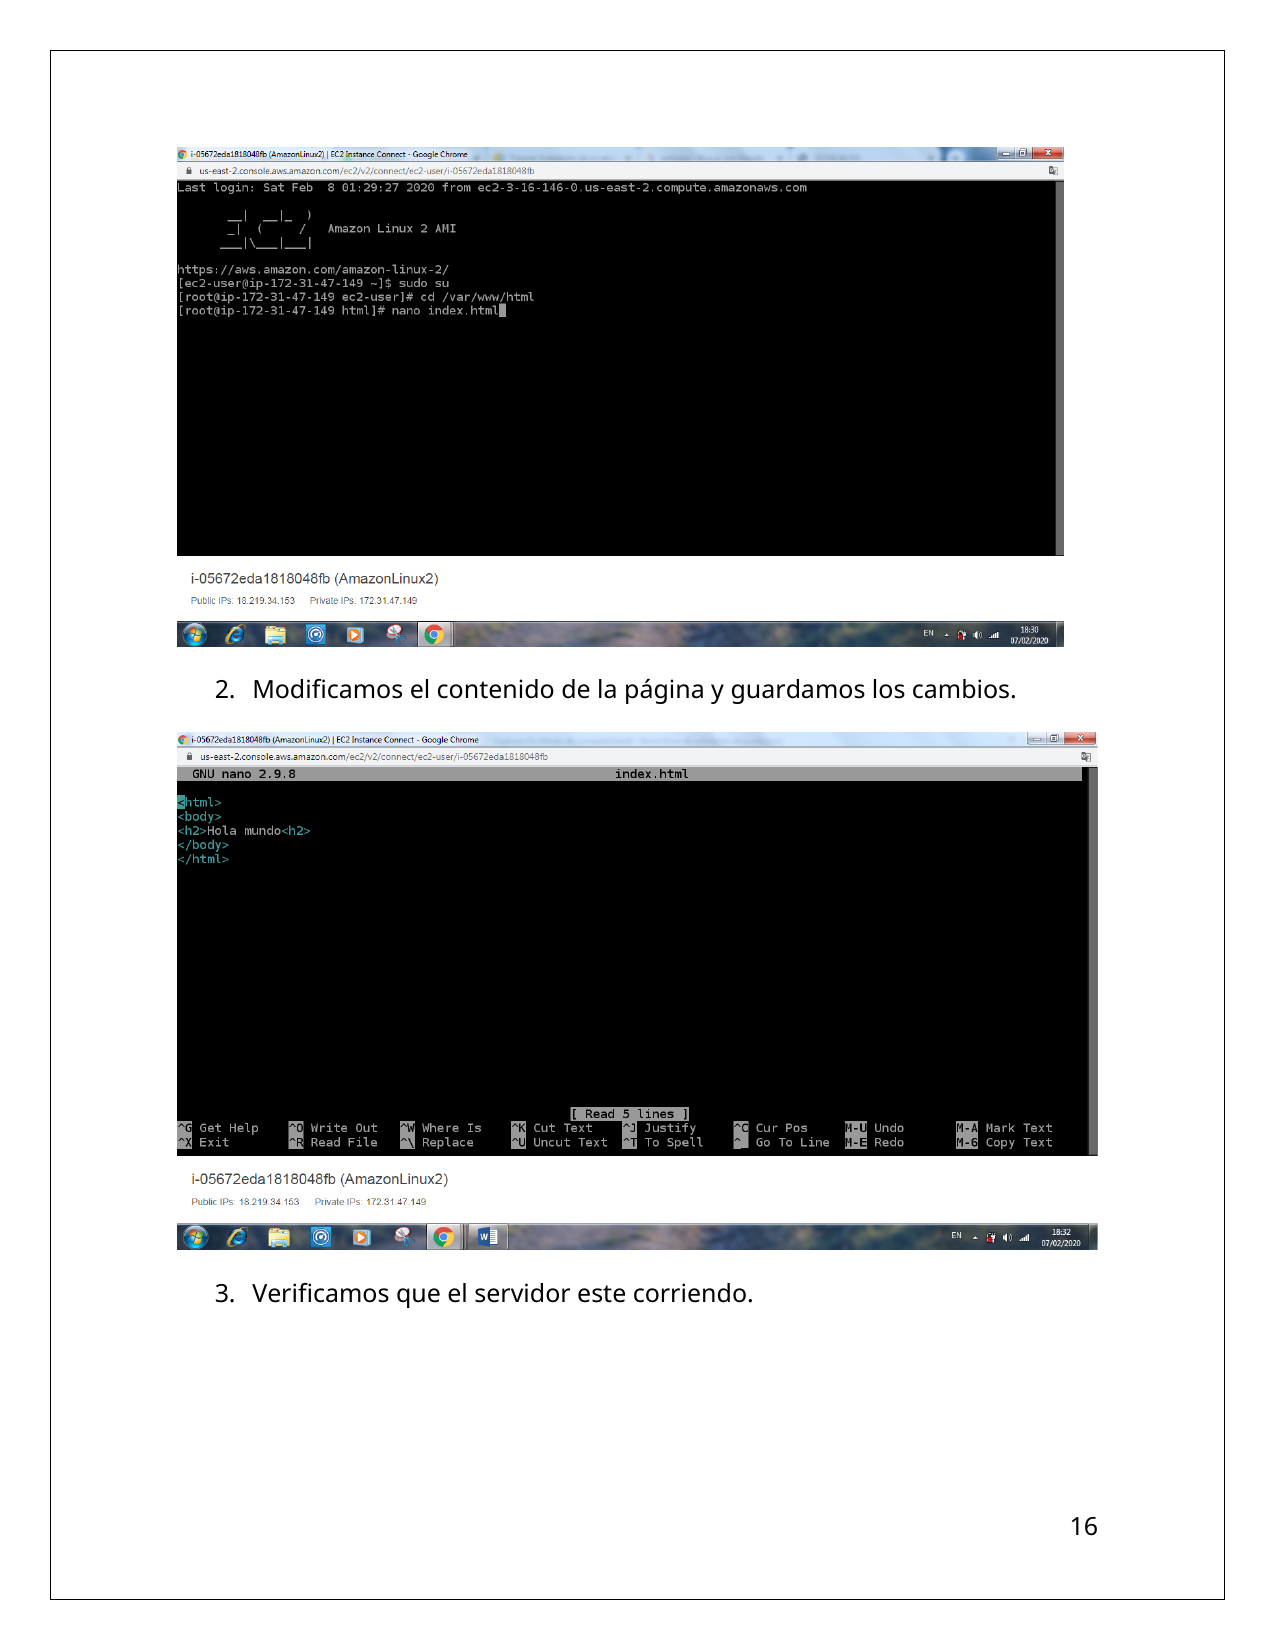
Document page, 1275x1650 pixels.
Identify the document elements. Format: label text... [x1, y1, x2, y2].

picture [177, 147, 1064, 647]
list Verificamos que el servidor este corriendo. [214, 1276, 1098, 1310]
picture [177, 732, 1098, 1250]
list Modificamos el contenido de la página y guardamos los cambios. [214, 672, 1098, 706]
